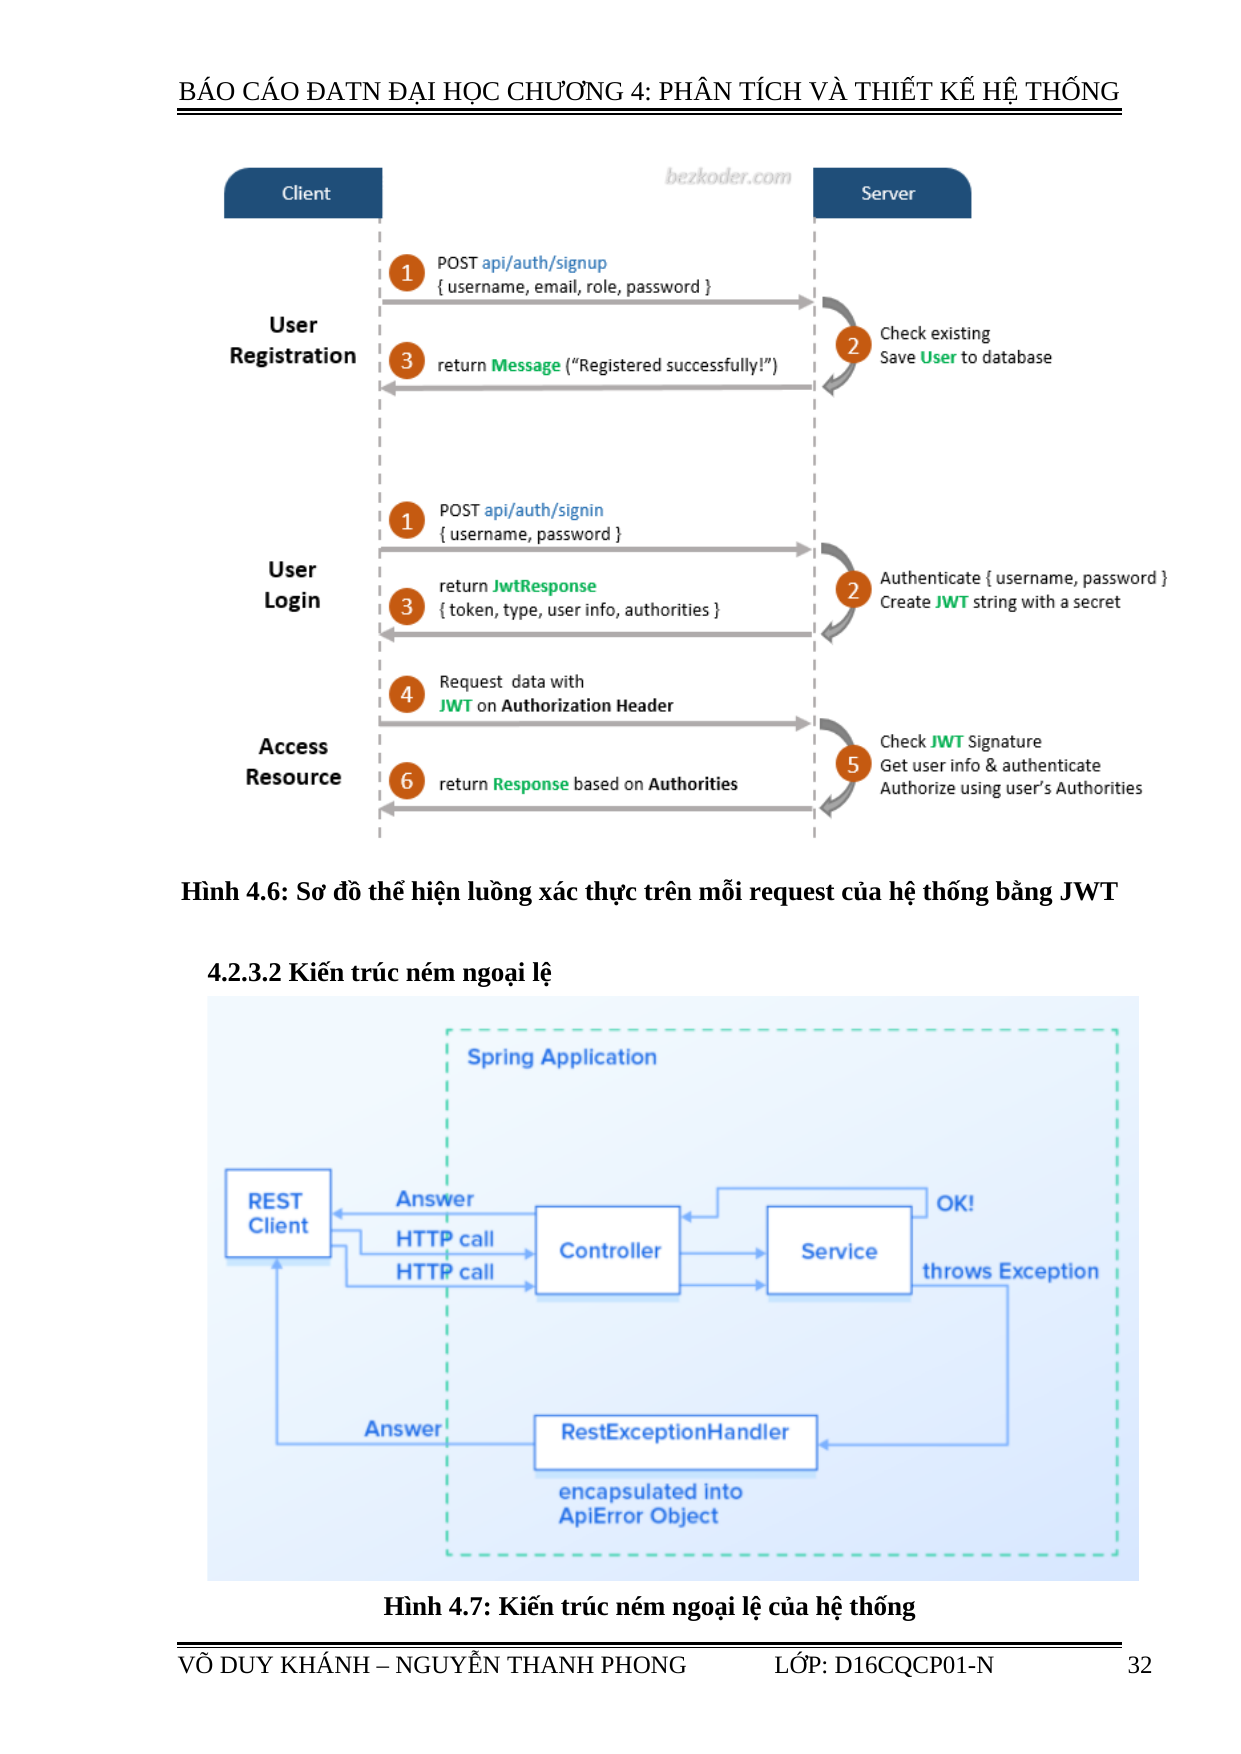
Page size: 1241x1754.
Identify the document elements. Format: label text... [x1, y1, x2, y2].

picture [207, 996, 1139, 1581]
text Hình 4.7: Kiến trúc ném ngoại lệ của hệ thống [177, 1590, 1122, 1621]
picture [207, 140, 1183, 866]
text Hình 4.6: Sơ đồ thể hiện luồng xác thực trên mỗi request của hệ thống bằng JWT [177, 875, 1122, 906]
text 4.2.3.2 Kiến trúc ném ngoại lệ [207, 956, 1122, 987]
